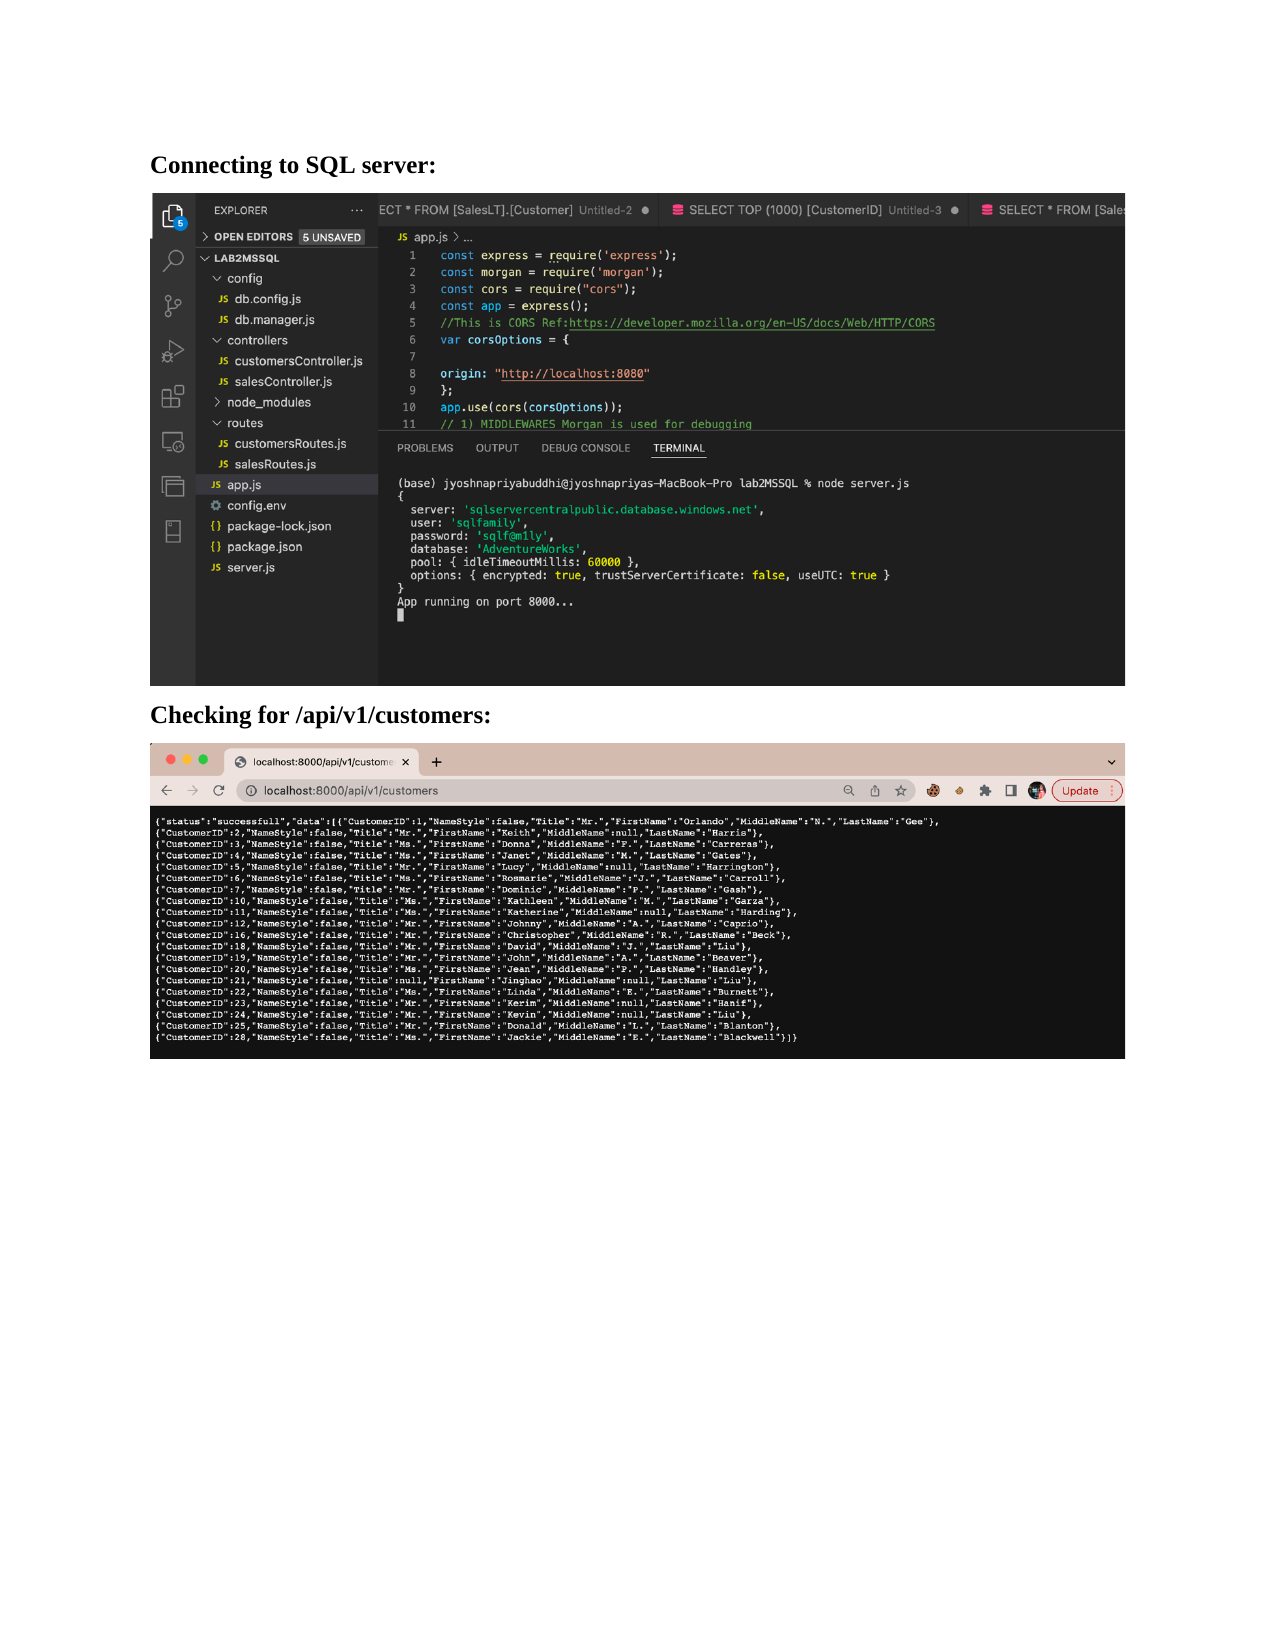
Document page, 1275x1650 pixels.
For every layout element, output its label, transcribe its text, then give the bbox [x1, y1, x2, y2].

picture [150, 193, 1125, 686]
text Checking for /api/v1/customers: [150, 701, 1125, 729]
picture [150, 743, 1125, 1059]
text Connecting to SQL server: [150, 150, 1125, 179]
